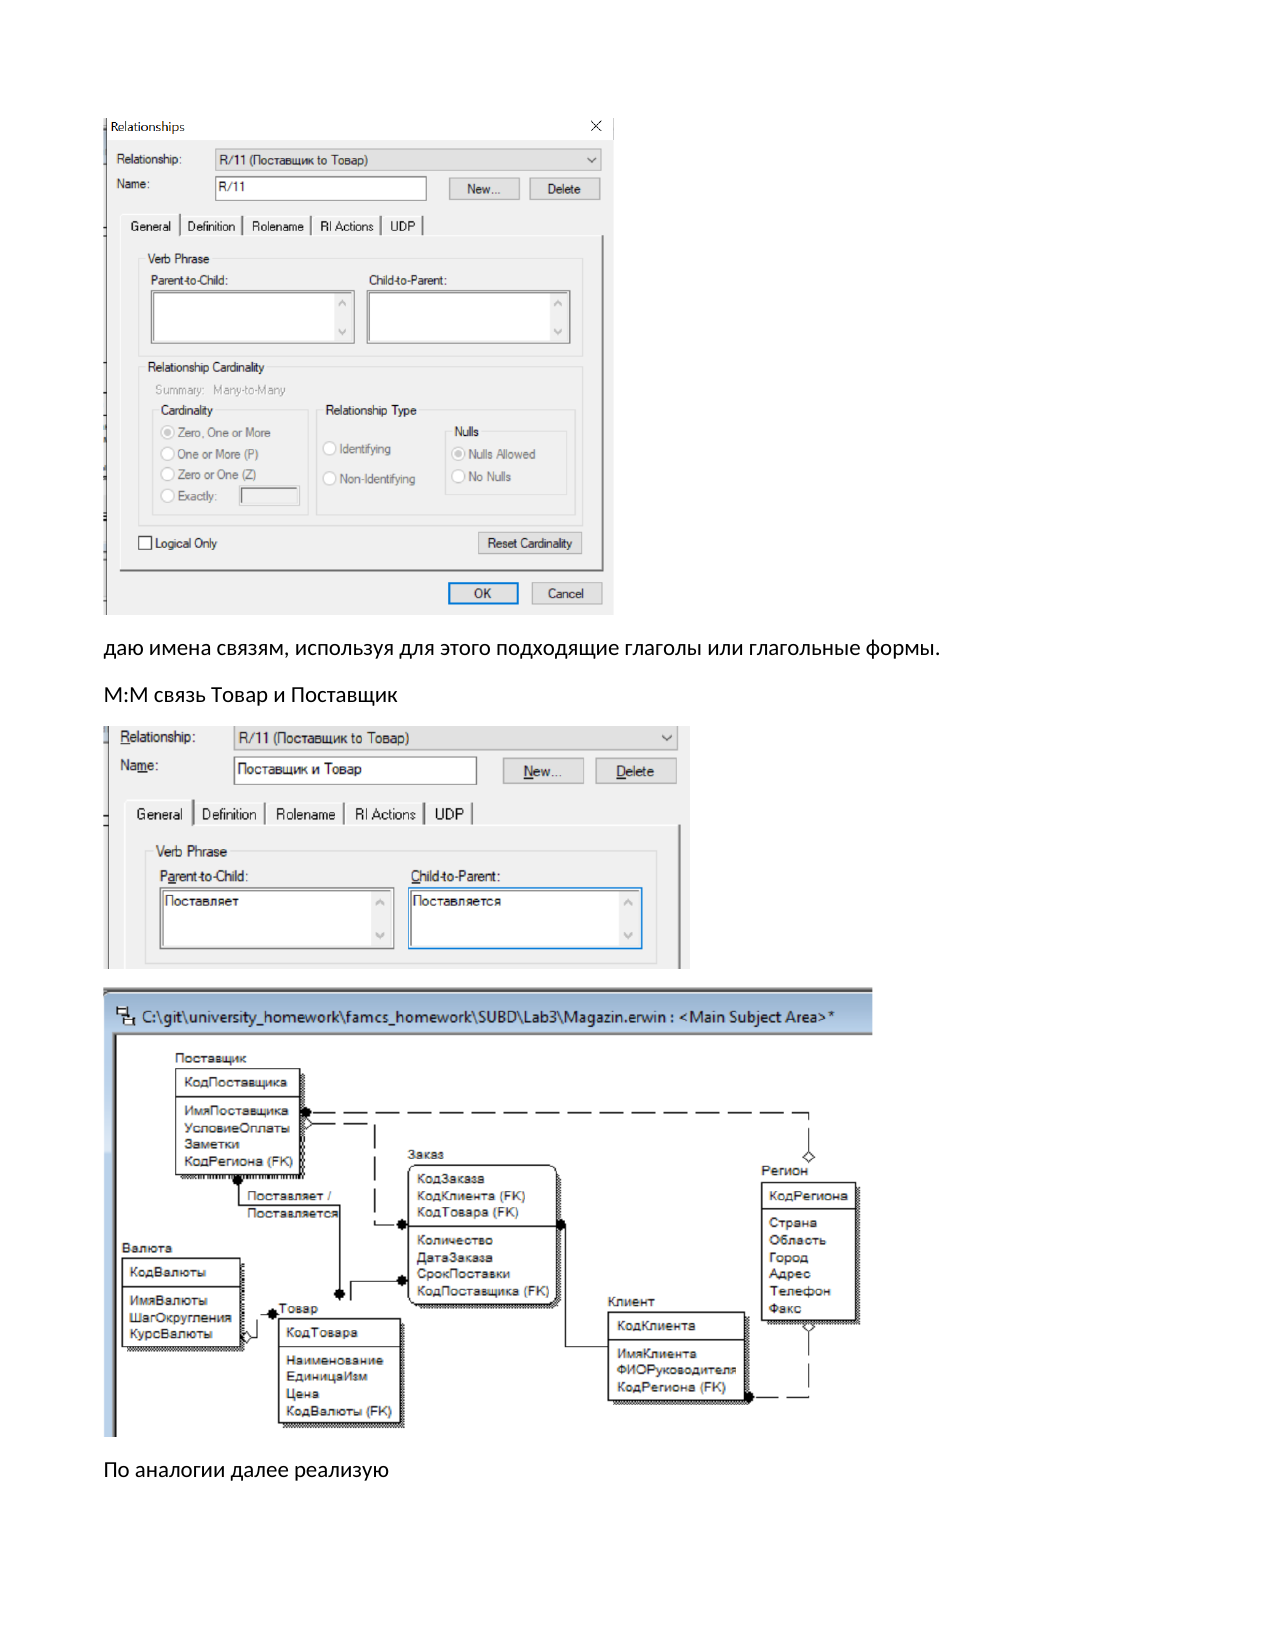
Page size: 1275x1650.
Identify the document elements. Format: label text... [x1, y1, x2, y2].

text даю имена связям, используя для этого подходящие глаголы или глагольные формы. [103, 633, 1211, 661]
text М:М связь Товар и Поставщик [103, 680, 1211, 708]
picture [103, 987, 873, 1437]
picture [103, 726, 690, 969]
text По аналогии далее реализую [103, 1456, 1211, 1484]
picture [103, 118, 614, 615]
